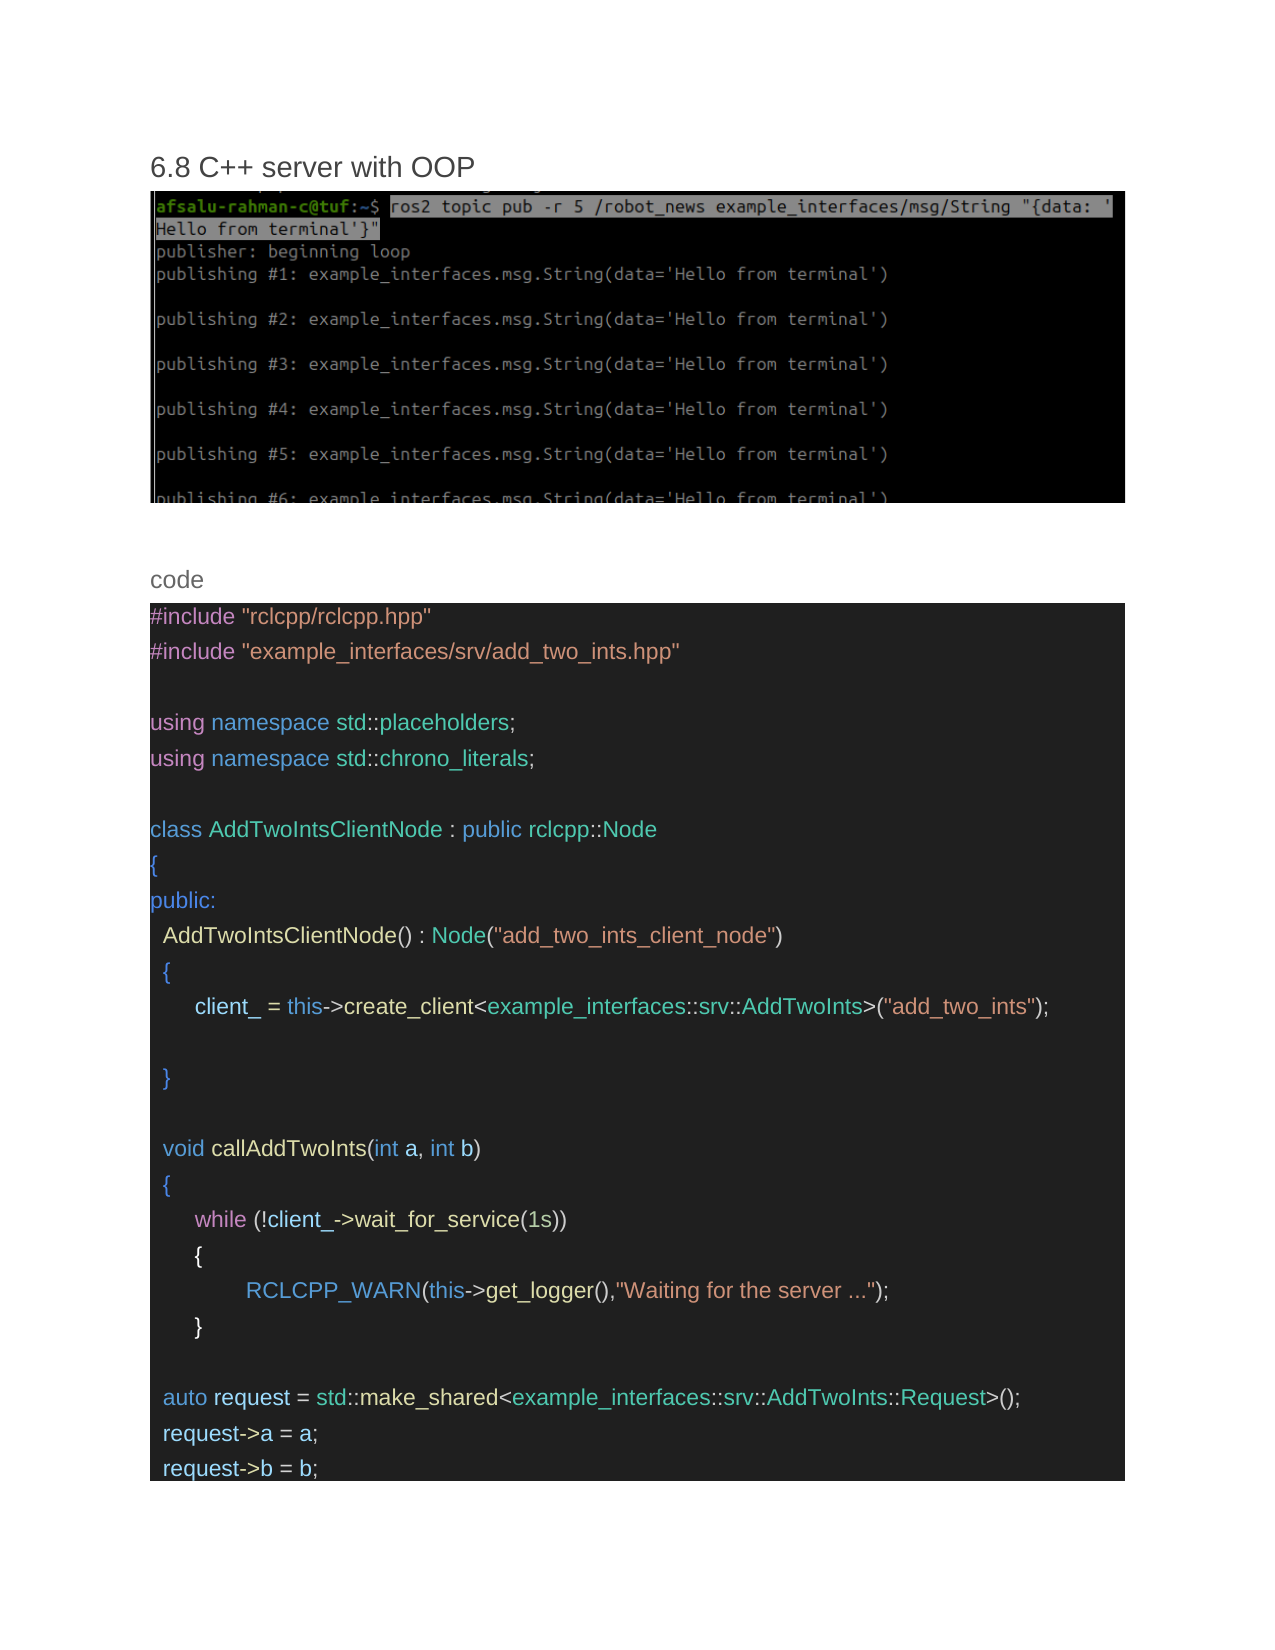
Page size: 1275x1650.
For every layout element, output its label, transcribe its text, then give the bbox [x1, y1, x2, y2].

text { [150, 1171, 1125, 1197]
text public: [150, 887, 1125, 913]
text AddTwoIntsClientNode() : Node("add_two_ints_client_node") [150, 922, 1125, 949]
text class AddTwoIntsClientNode : public rclcpp::Node [150, 816, 1125, 842]
text } [150, 1064, 1125, 1091]
subtitle 6.8 C++ server with OOP [150, 150, 1125, 183]
text auto request = std::make_shared<example_interfaces::srv::AddTwoInts::Request>(); [150, 1384, 1125, 1410]
text client_ = this->create_client<example_interfaces::srv::AddTwoInts>("add_two_ints"); [150, 993, 1125, 1020]
text request->a = a; [150, 1419, 1125, 1446]
text request->b = b; [150, 1455, 1125, 1481]
text { [150, 851, 1125, 878]
text #include "rclcpp/rclcpp.hpp" [150, 603, 1125, 629]
text RCLCPP_WARN(this->get_logger(),"Waiting for the server ..."); [150, 1277, 1125, 1304]
text { [150, 958, 1125, 984]
text { [150, 1242, 1125, 1268]
text void callAddTwoInts(int a, int b) [150, 1135, 1125, 1162]
picture [150, 191, 1125, 503]
text using namespace std::chrono_literals; [150, 745, 1125, 771]
text using namespace std::placeholders; [150, 709, 1125, 736]
text while (!client_->wait_for_service(1s)) [150, 1206, 1125, 1233]
text } [150, 1313, 1125, 1339]
subtitle code [150, 566, 1125, 594]
text #include "example_interfaces/srv/add_two_ints.hpp" [150, 638, 1125, 664]
